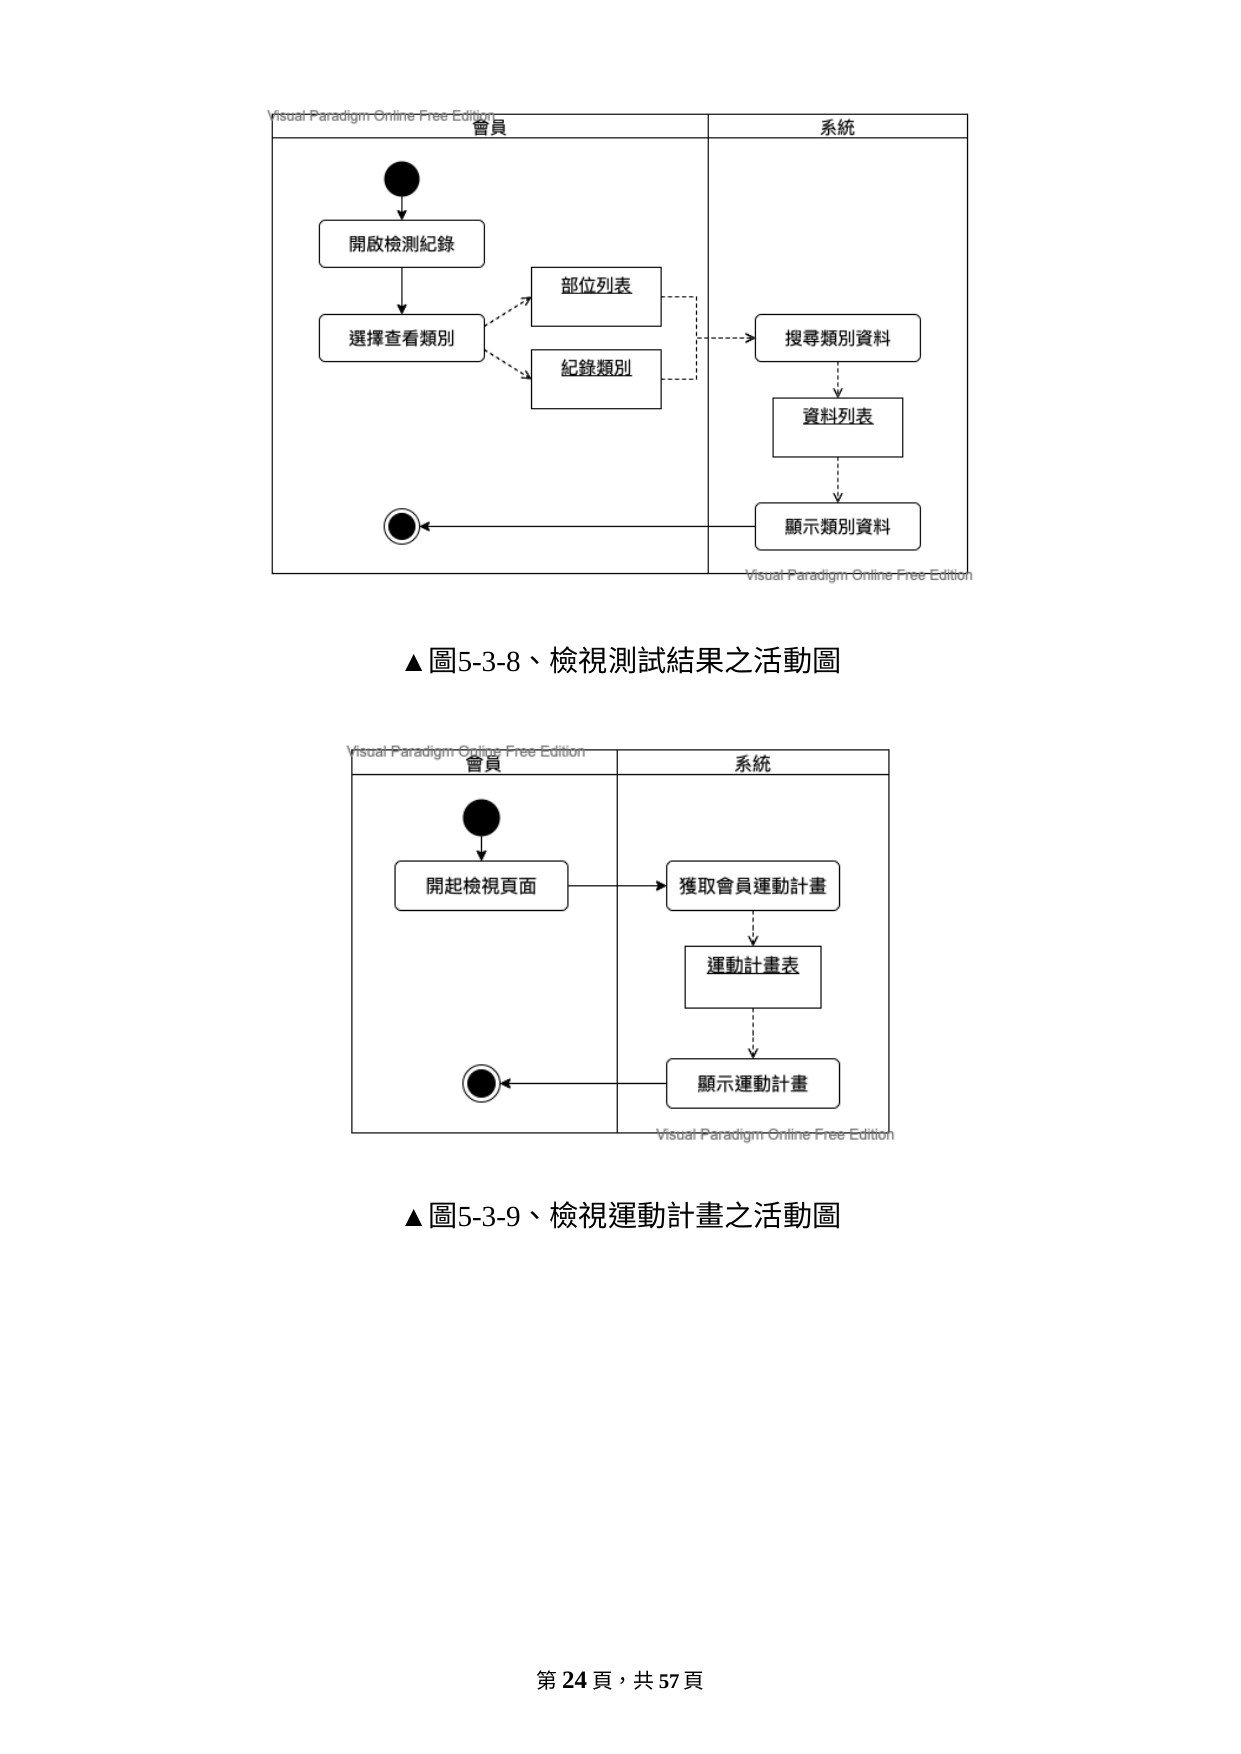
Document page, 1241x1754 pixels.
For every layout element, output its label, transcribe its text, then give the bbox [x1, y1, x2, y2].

picture [339, 737, 902, 1146]
picture [260, 102, 980, 586]
